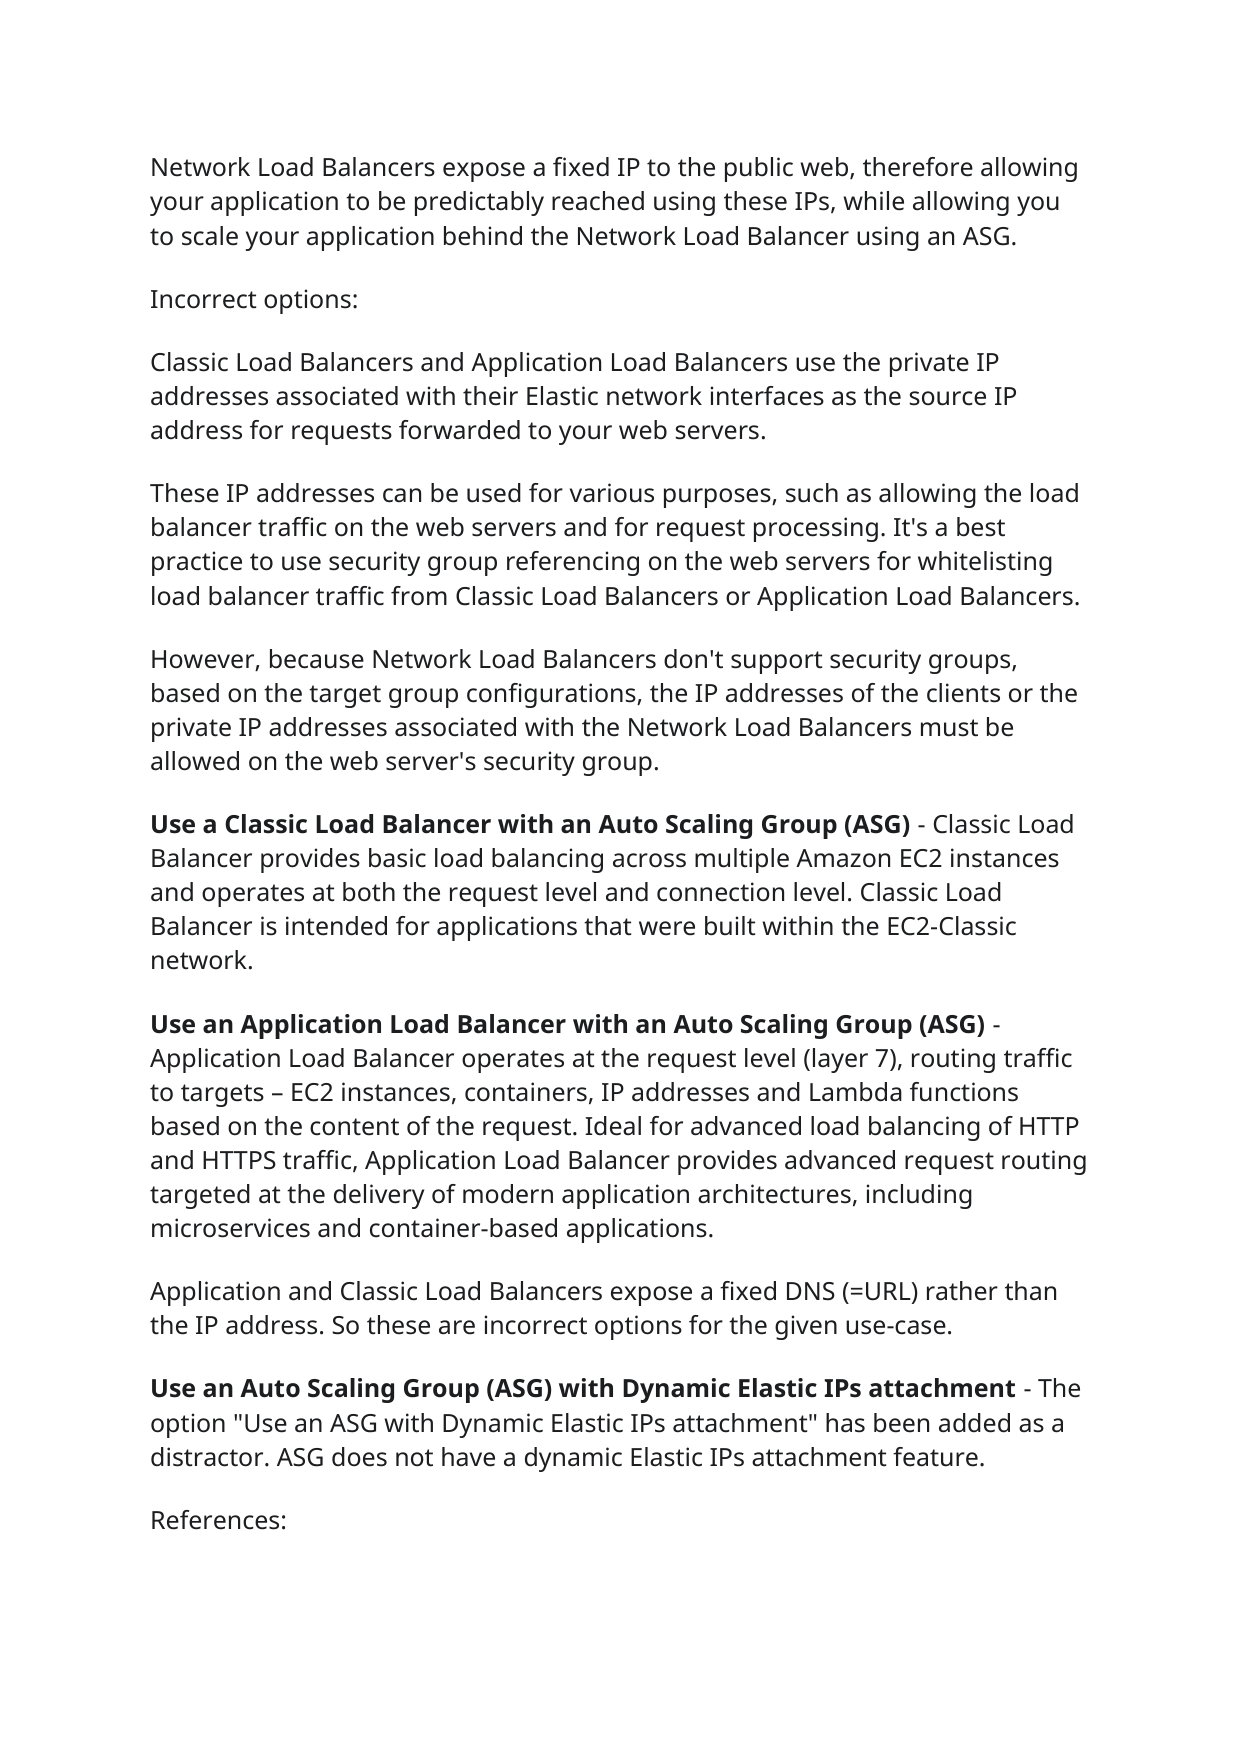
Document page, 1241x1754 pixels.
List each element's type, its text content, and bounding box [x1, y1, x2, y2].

text These IP addresses can be used for various purposes, such as allowing the load balancer traffic on the web servers and for request processing. It's a best practice to use security group referencing on the web servers for whitelisting load balancer traffic from Classic Load Balancers or Application Load Balancers. [150, 476, 1090, 612]
text Incorrect options: [150, 281, 1090, 315]
text Use a Classic Load Balancer with an Auto Scaling Group (ASG) - Classic Load Balancer provides basic load balancing across multiple Amazon EC2 instances and operates at both the request level and connection level. Classic Load Balancer is intended for applications that were built within the EC2-Classic network. [150, 807, 1090, 977]
text References: [150, 1502, 1090, 1537]
text Use an Application Load Balancer with an Auto Scaling Group (ASG) - Application Load Balancer operates at the request level (layer 7), routing traffic to targets – EC2 instances, containers, IP addresses and Lambda functions based on the content of the request. Ideal for advanced load balancing of HTTP and HTTPS traffic, Application Load Balancer provides advanced request routing targeted at the delivery of modern application architectures, including microservices and container-based applications. [150, 1006, 1090, 1245]
text Classic Load Balancers and Application Load Balancers use the private IP addresses associated with their Elastic network interfaces as the source IP address for requests forwarded to your web servers. [150, 344, 1090, 447]
text Use an Auto Scaling Group (ASG) with Dynamic Elastic IPs attachment - The option "Use an ASG with Dynamic Elastic IPs attachment" has been added as a distractor. ASG does not have a dynamic Elastic IPs attachment feature. [150, 1371, 1090, 1473]
text Application and Classic Load Balancers expose a fixed DNS (=URL) rather than the IP address. So these are incorrect options for the given use-case. [150, 1274, 1090, 1342]
text However, because Network Load Balancers don't support security groups, based on the target group configurations, the IP addresses of the clients or the private IP addresses associated with the Network Load Balancers must be allowed on the web server's security group. [150, 641, 1090, 778]
text Network Load Balancers expose a fixed IP to the public web, therefore allowing your application to be predictably reached using these IPs, while allowing you to scale your application behind the Network Load Balancer using an ASG. [150, 150, 1090, 252]
